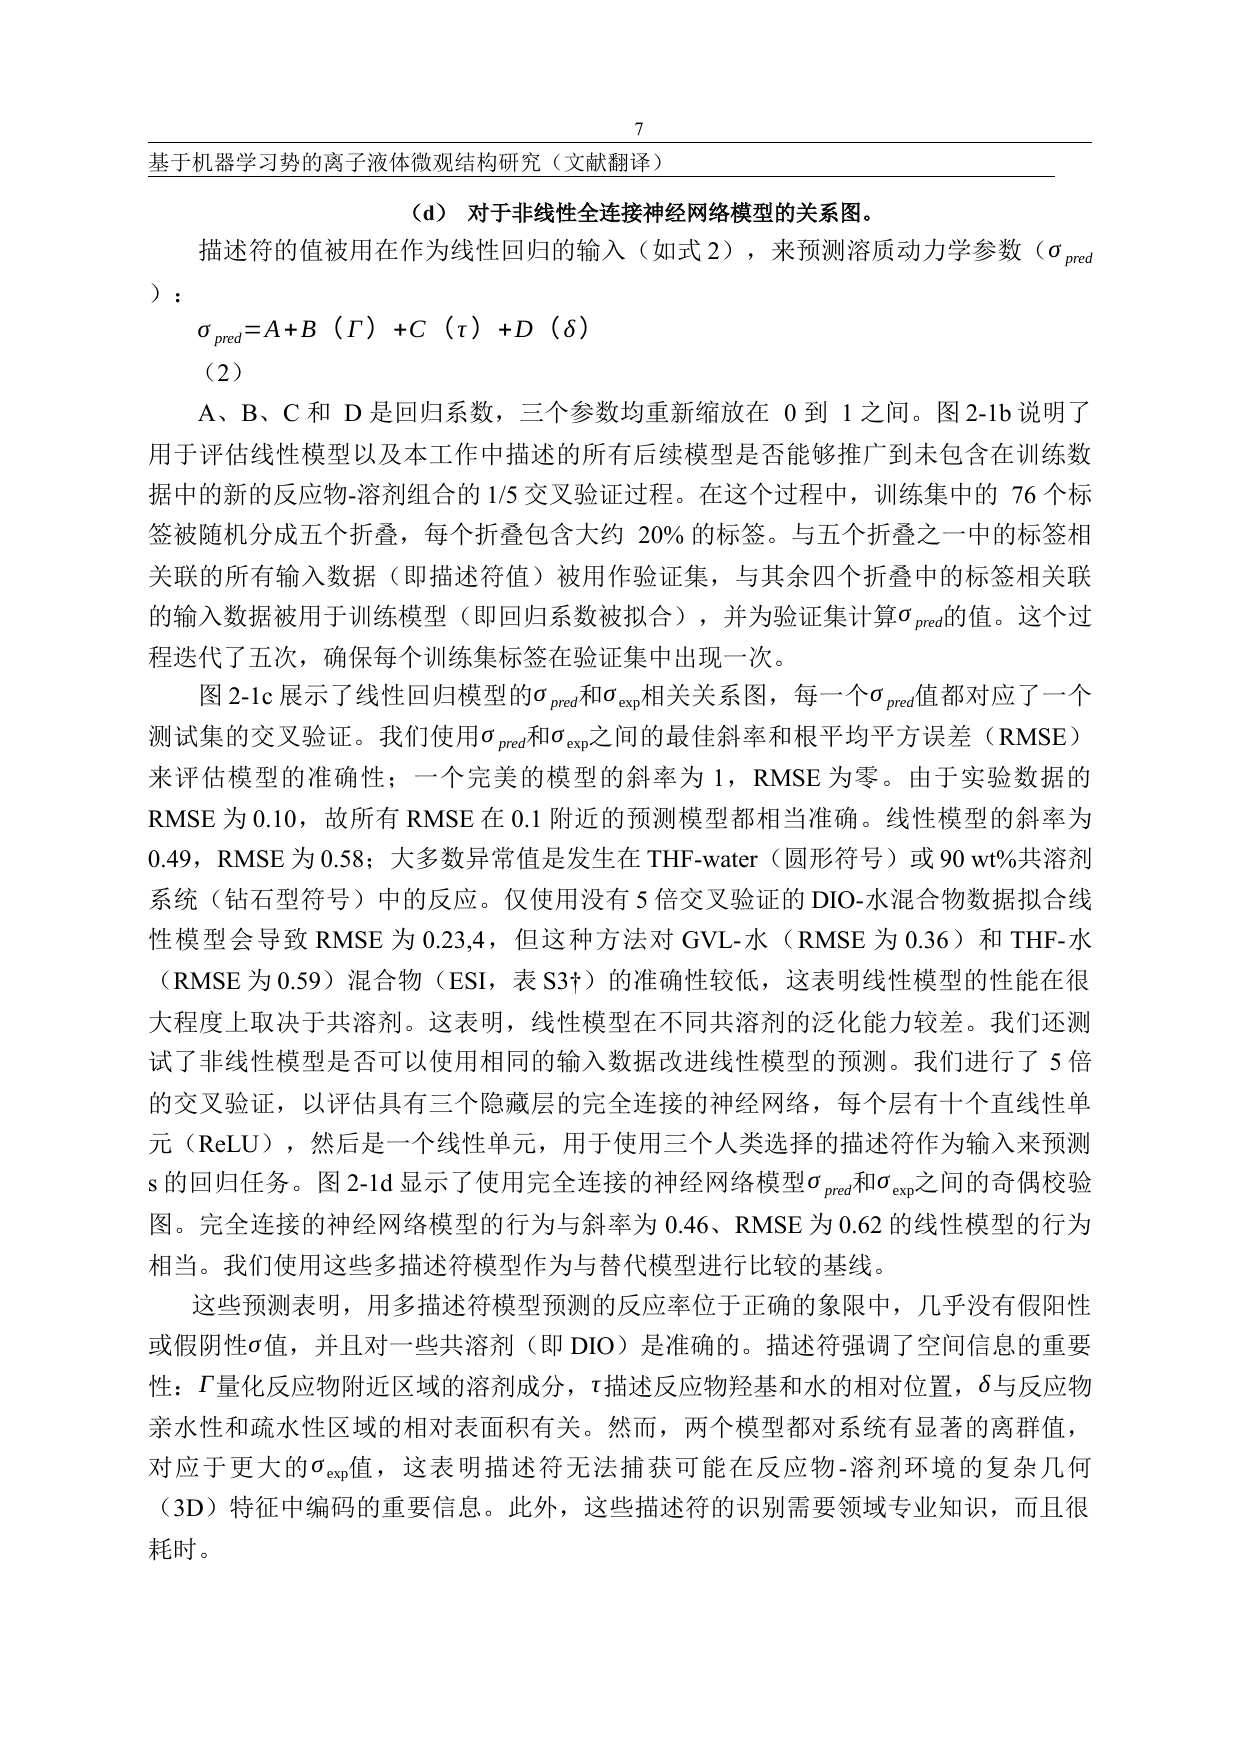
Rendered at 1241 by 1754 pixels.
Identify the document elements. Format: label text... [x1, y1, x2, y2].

list （2） [148, 315, 1092, 388]
list 描述符的值被用在作为线性回归的输入（如式2），来预测溶质动力学参数（）： [148, 235, 1092, 308]
text 这些预测表明，用多描述符模型预测的反应率位于正确的象限中，几乎没有假阳性或假阴性值，并且对一些共溶剂（即DIO）是准确的。描述符强调了空间信息的重要性：量化反应物附近区域的溶剂成分，描述反应物羟基和水的相对位置，与反应物亲水性和疏水性区域的相对表面积有关。然而，两个模型都对系统有显著的离群值，对应于更大的值，这表明描述符无法捕获可能在反应物-溶剂环境的复杂几何（3D）特征中编码的重要信息。此外，这些描述符的识别需要领域专业知识，而且很耗时。 [148, 1287, 1092, 1564]
list 图2-1c展示了线性回归模型的和相关关系图，每一个值都对应了一个测试集的交叉验证。我们使用和之间的最佳斜率和根平均平方误差（RMSE）来评估模型的准确性；一个完美的模型的斜率为1，RMSE为零。由于实验数据的RMSE为0.10，故所有RMSE在0.1附近的预测模型都相当准确。线性模型的斜率为0.49，RMSE为0.58；大多数异常值是发生在THF-water（圆形符号）或90 wt%共溶剂系统（钻石型符号）中的反应。仅使用没有5倍交叉验证的DIO-水混合物数据拟合线性模型会导致RMSE为0.23,4，但这种方法对GVL-水（RMSE为0.36）和THF-水（RMSE为0.59）混合物（ESI，表S3†）的准确性较低，这表明线性模型的性能在很大程度上取决于共溶剂。这表明，线性模型在不同共溶剂的泛化能力较差。我们还测试了非线性模型是否可以使用相同的输入数据改进线性模型的预测。我们进行了5倍的交叉验证，以评估具有三个隐藏层的完全连接的神经网络，每个层有十个直线性单元（ReLU），然后是一个线性单元，用于使用三个人类选择的描述符作为输入来预测s的回归任务。图2-1d显示了使用完全连接的神经网络模型和之间的奇偶校验图。完全连接的神经网络模型的行为与斜率为0.46、RMSE为0.62的线性模型的行为相当。我们使用这些多描述符模型作为与替代模型进行比较的基线。 [148, 679, 1092, 1280]
text （d） 对于非线性全连接神经网络模型的关系图。 [148, 196, 1092, 228]
list A、B、C 和 D 是回归系数，三个参数均重新缩放在 0 到 1 之间。图2-1b说明了用于评估线性模型以及本工作中描述的所有后续模型是否能够推广到未包含在训练数据中的新的反应物-溶剂组合的1/5交叉验证过程。在这个过程中，训练集中的 76 个标签被随机分成五个折叠，每个折叠包含大约 20% 的标签。与五个折叠之一中的标签相关联的所有输入数据（即描述符值）被用作验证集，与其余四个折叠中的标签相关联的输入数据被用于训练模型（即回归系数被拟合），并为验证集计算的值。这个过程迭代了五次，确保每个训练集标签在验证集中出现一次。 [148, 396, 1092, 672]
